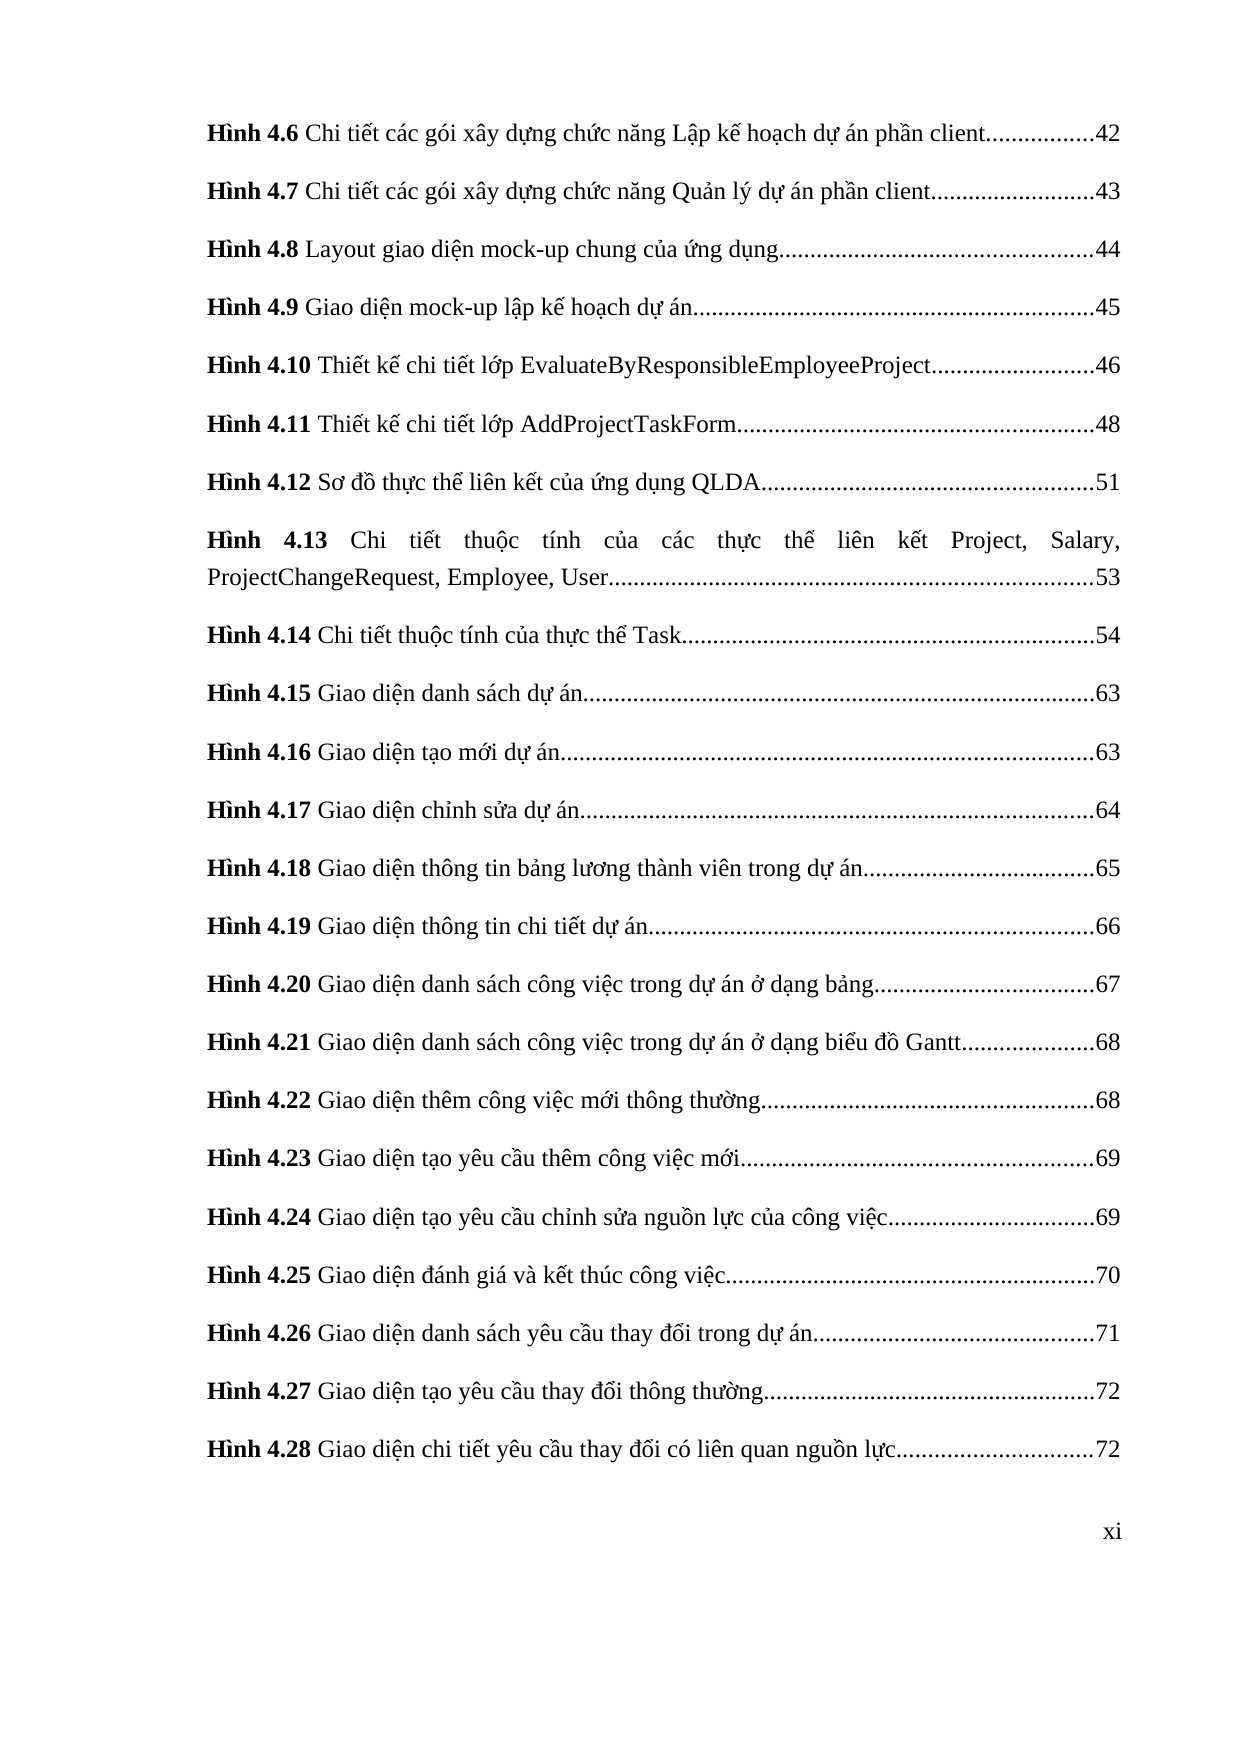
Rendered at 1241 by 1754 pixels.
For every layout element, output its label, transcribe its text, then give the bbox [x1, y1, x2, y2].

text Hình 4.7 Chi tiết các gói xây dựng chức năng Quản lý dự án phần client 43 [207, 176, 1122, 205]
text Hình 4.17 Giao diện chỉnh sửa dự án 64 [207, 795, 1122, 823]
text Hình 4.21 Giao diện danh sách công việc trong dự án ở dạng biểu đồ Gantt 68 [207, 1027, 1122, 1056]
text Hình 4.28 Giao diện chi tiết yêu cầu thay đổi có liên quan nguồn lực 72 [207, 1434, 1122, 1463]
text Hình 4.12 Sơ đồ thực thể liên kết của ứng dụng QLDA 51 [207, 467, 1122, 496]
text Hình 4.15 Giao diện danh sách dự án 63 [207, 678, 1122, 707]
text Hình 4.20 Giao diện danh sách công việc trong dự án ở dạng bảng 67 [207, 969, 1122, 998]
text Hình 4.6 Chi tiết các gói xây dựng chức năng Lập kế hoạch dự án phần client 42 [207, 118, 1122, 147]
text Hình 4.19 Giao diện thông tin chi tiết dự án 66 [207, 911, 1122, 940]
text Hình 4.22 Giao diện thêm công việc mới thông thường 68 [207, 1085, 1122, 1114]
text Hình 4.25 Giao diện đánh giá và kết thúc công việc 70 [207, 1260, 1122, 1288]
text Hình 4.26 Giao diện danh sách yêu cầu thay đổi trong dự án 71 [207, 1318, 1122, 1347]
text Hình 4.9 Giao diện mock-up lập kế hoạch dự án 45 [207, 292, 1122, 321]
text Hình 4.14 Chi tiết thuộc tính của thực thể Task 54 [207, 620, 1122, 649]
text Hình 4.24 Giao diện tạo yêu cầu chỉnh sửa nguồn lực của công việc 69 [207, 1202, 1122, 1230]
text Hình 4.13 Chi tiết thuộc tính của các thực thể liên kết Project, Salary, ProjectChangeRequest, Employee, User 53 [207, 525, 1122, 591]
text Hình 4.23 Giao diện tạo yêu cầu thêm công việc mới 69 [207, 1143, 1122, 1172]
text Hình 4.18 Giao diện thông tin bảng lương thành viên trong dự án 65 [207, 853, 1122, 882]
text Hình 4.11 Thiết kế chi tiết lớp AddProjectTaskForm 48 [207, 409, 1122, 437]
text Hình 4.10 Thiết kế chi tiết lớp EvaluateByResponsibleEmployeeProject 46 [207, 351, 1122, 379]
text Hình 4.27 Giao diện tạo yêu cầu thay đổi thông thường 72 [207, 1376, 1122, 1405]
text Hình 4.16 Giao diện tạo mới dự án 63 [207, 737, 1122, 765]
text Hình 4.8 Layout giao diện mock-up chung của ứng dụng 44 [207, 234, 1122, 263]
